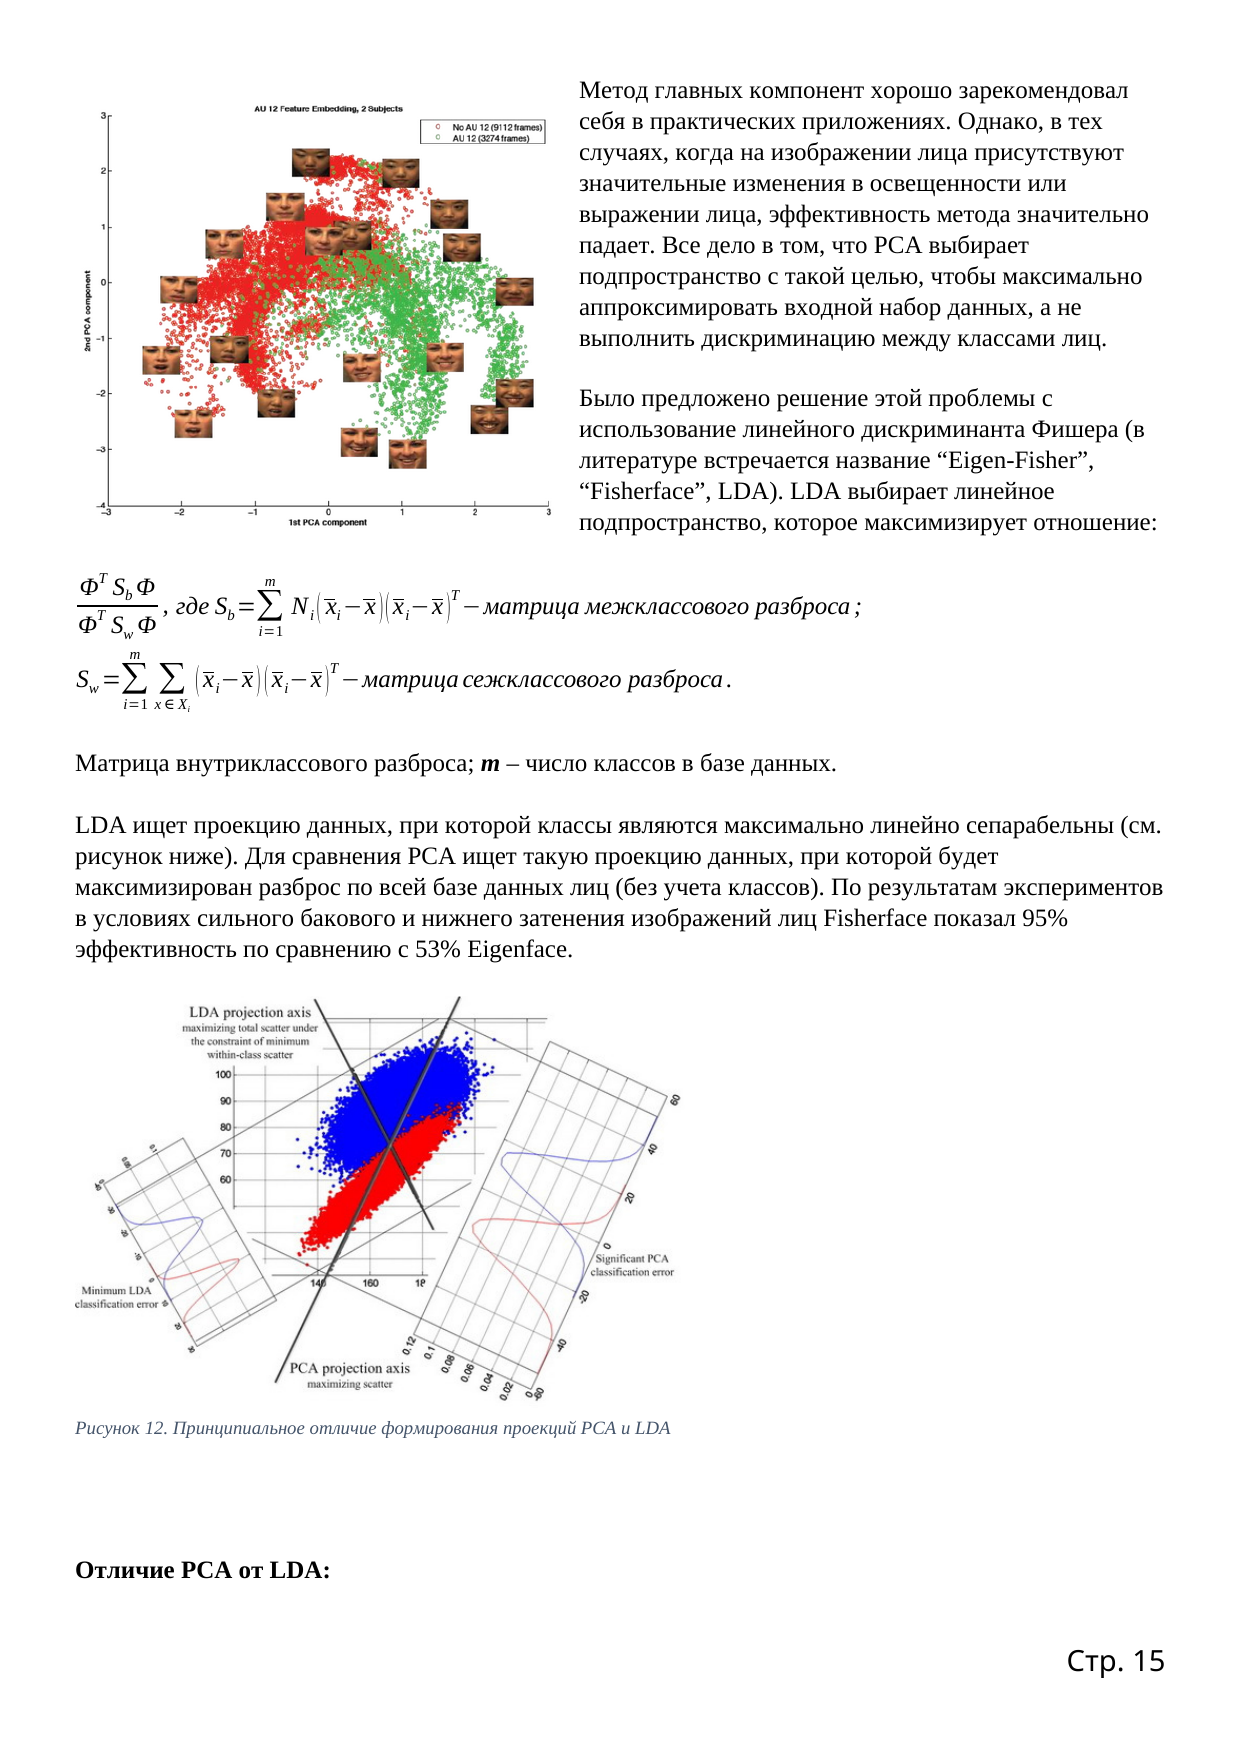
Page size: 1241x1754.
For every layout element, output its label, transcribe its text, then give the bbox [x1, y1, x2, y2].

picture [75, 95, 561, 532]
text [75, 1555, 1165, 1615]
picture [75, 996, 689, 1408]
text Матрица внутриклассового разброса; m – число классов в базе данных. LDA ищет проекцию данных, при которой классы являются максимально линейно сепарабельны (см. рисунок ниже). Для сравнения PCA ищет такую проекцию данных, при которой будет максимизирован разброс по всей базе данных лиц (без учета классов). По результатам экспериментов в условиях сильного бакового и нижнего затенения изображений лиц Fisherface показал 95% эффективность по сравнению с 53% Eigenface. [75, 717, 1165, 1025]
